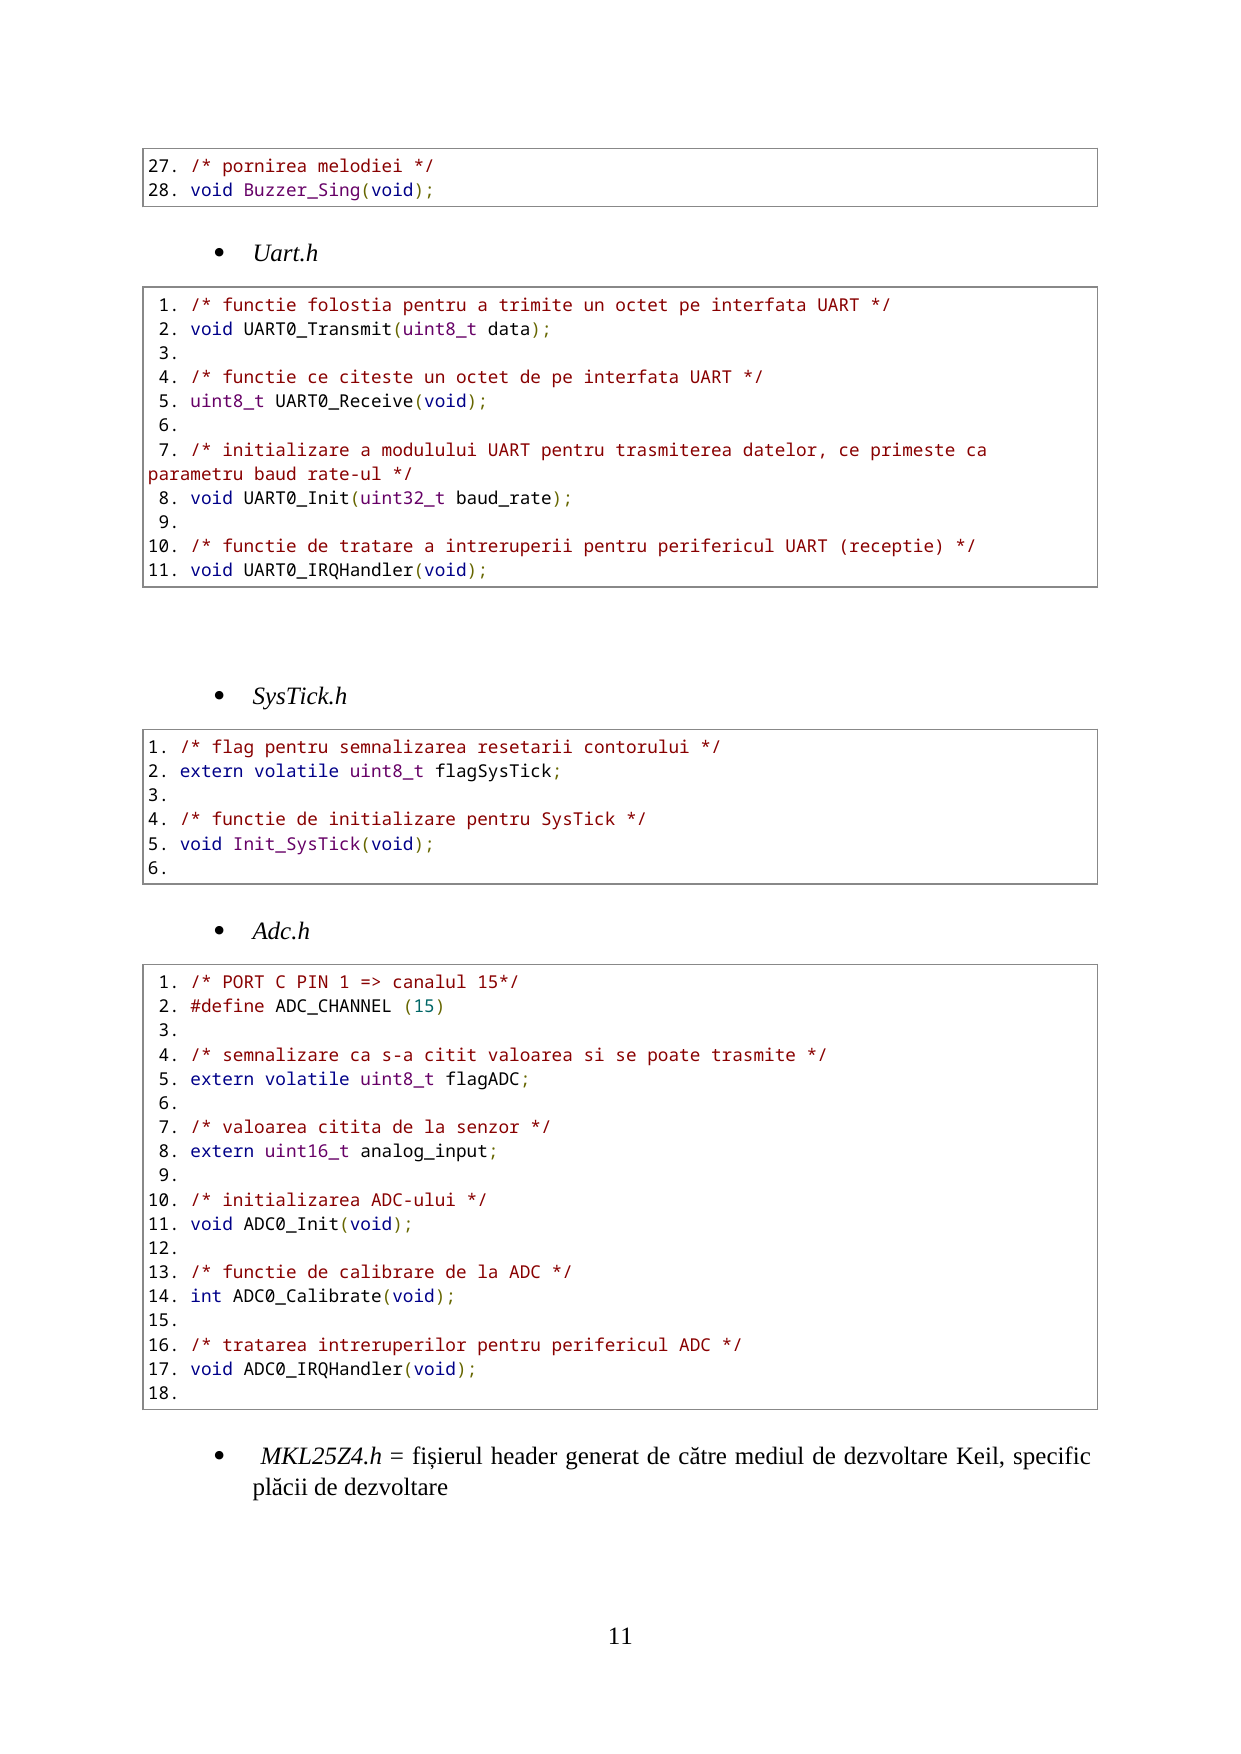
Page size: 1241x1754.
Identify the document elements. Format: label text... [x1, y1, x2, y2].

list Uart.h [215, 238, 1092, 267]
text 2. #define ADC_CHANNEL (15) [148, 994, 1092, 1018]
text 10. /* functie de tratare a intreruperii pentru perifericul UART (receptie) */ [148, 534, 1092, 552]
text 14. int ADC0_Calibrate(void); [148, 1284, 1092, 1308]
text 8. extern uint16_t analog_input; [148, 1139, 1092, 1163]
text 10. /* initializarea ADC-ului */ [148, 1187, 1092, 1211]
text 2. void UART0_Transmit(uint8_t data); [148, 316, 1092, 340]
text 3. [148, 340, 1092, 364]
list MKL25Z4.h = fișierul header generat de către mediul de dezvoltare Keil, specific plăcii de dezvoltare [215, 1441, 1092, 1501]
text 11. void UART0_IRQHandler(void); [144, 552, 1097, 586]
text 2. extern volatile uint8_t flagSysTick; [148, 758, 1092, 783]
text 5. uint8_t UART0_Receive(void); [148, 389, 1092, 413]
text 17. void ADC0_IRQHandler(void); [148, 1356, 1092, 1374]
text 9. [148, 1163, 1092, 1187]
text 4. /* functie ce citeste un octet de pe interfata UART */ [148, 364, 1092, 389]
text 15. [148, 1308, 1092, 1332]
text 7. /* initializare a modulului UART pentru trasmiterea datelor, ce primeste ca parametru baud rate-ul */ [148, 437, 1092, 485]
text 28. void Buzzer_Sing(void); [144, 172, 1097, 206]
list SysTick.h [215, 681, 1092, 709]
text 27. /* pornirea melodiei */ [144, 149, 1097, 172]
text 18. [144, 1374, 1097, 1409]
text 7. /* valoarea citita de la senzor */ [148, 1114, 1092, 1139]
text 13. /* functie de calibrare de la ADC */ [148, 1259, 1092, 1284]
text 11. void ADC0_Init(void); [148, 1211, 1092, 1235]
text 1. /* flag pentru semnalizarea resetarii contorului */ [144, 730, 1097, 758]
text 5. void Init_SysTick(void); [148, 831, 1092, 849]
text 1. /* PORT C PIN 1 => canalul 15*/ [144, 965, 1097, 994]
text 6. [144, 849, 1097, 883]
text 8. void UART0_Init(uint32_t baud_rate); [148, 485, 1092, 509]
text 5. extern volatile uint8_t flagADC; [148, 1066, 1092, 1090]
text 12. [148, 1235, 1092, 1259]
text 3. [148, 783, 1092, 807]
text 16. /* tratarea intreruperilor pentru perifericul ADC */ [148, 1332, 1092, 1356]
text 9. [148, 509, 1092, 534]
text 3. [148, 1018, 1092, 1042]
text 4. /* semnalizare ca s-a citit valoarea si se poate trasmite */ [148, 1042, 1092, 1066]
text 1. /* functie folostia pentru a trimite un octet pe interfata UART */ [144, 288, 1097, 316]
text 6. [148, 1090, 1092, 1114]
text 6. [148, 413, 1092, 437]
text 4. /* functie de initializare pentru SysTick */ [148, 807, 1092, 831]
list Adc.h [215, 916, 1092, 945]
